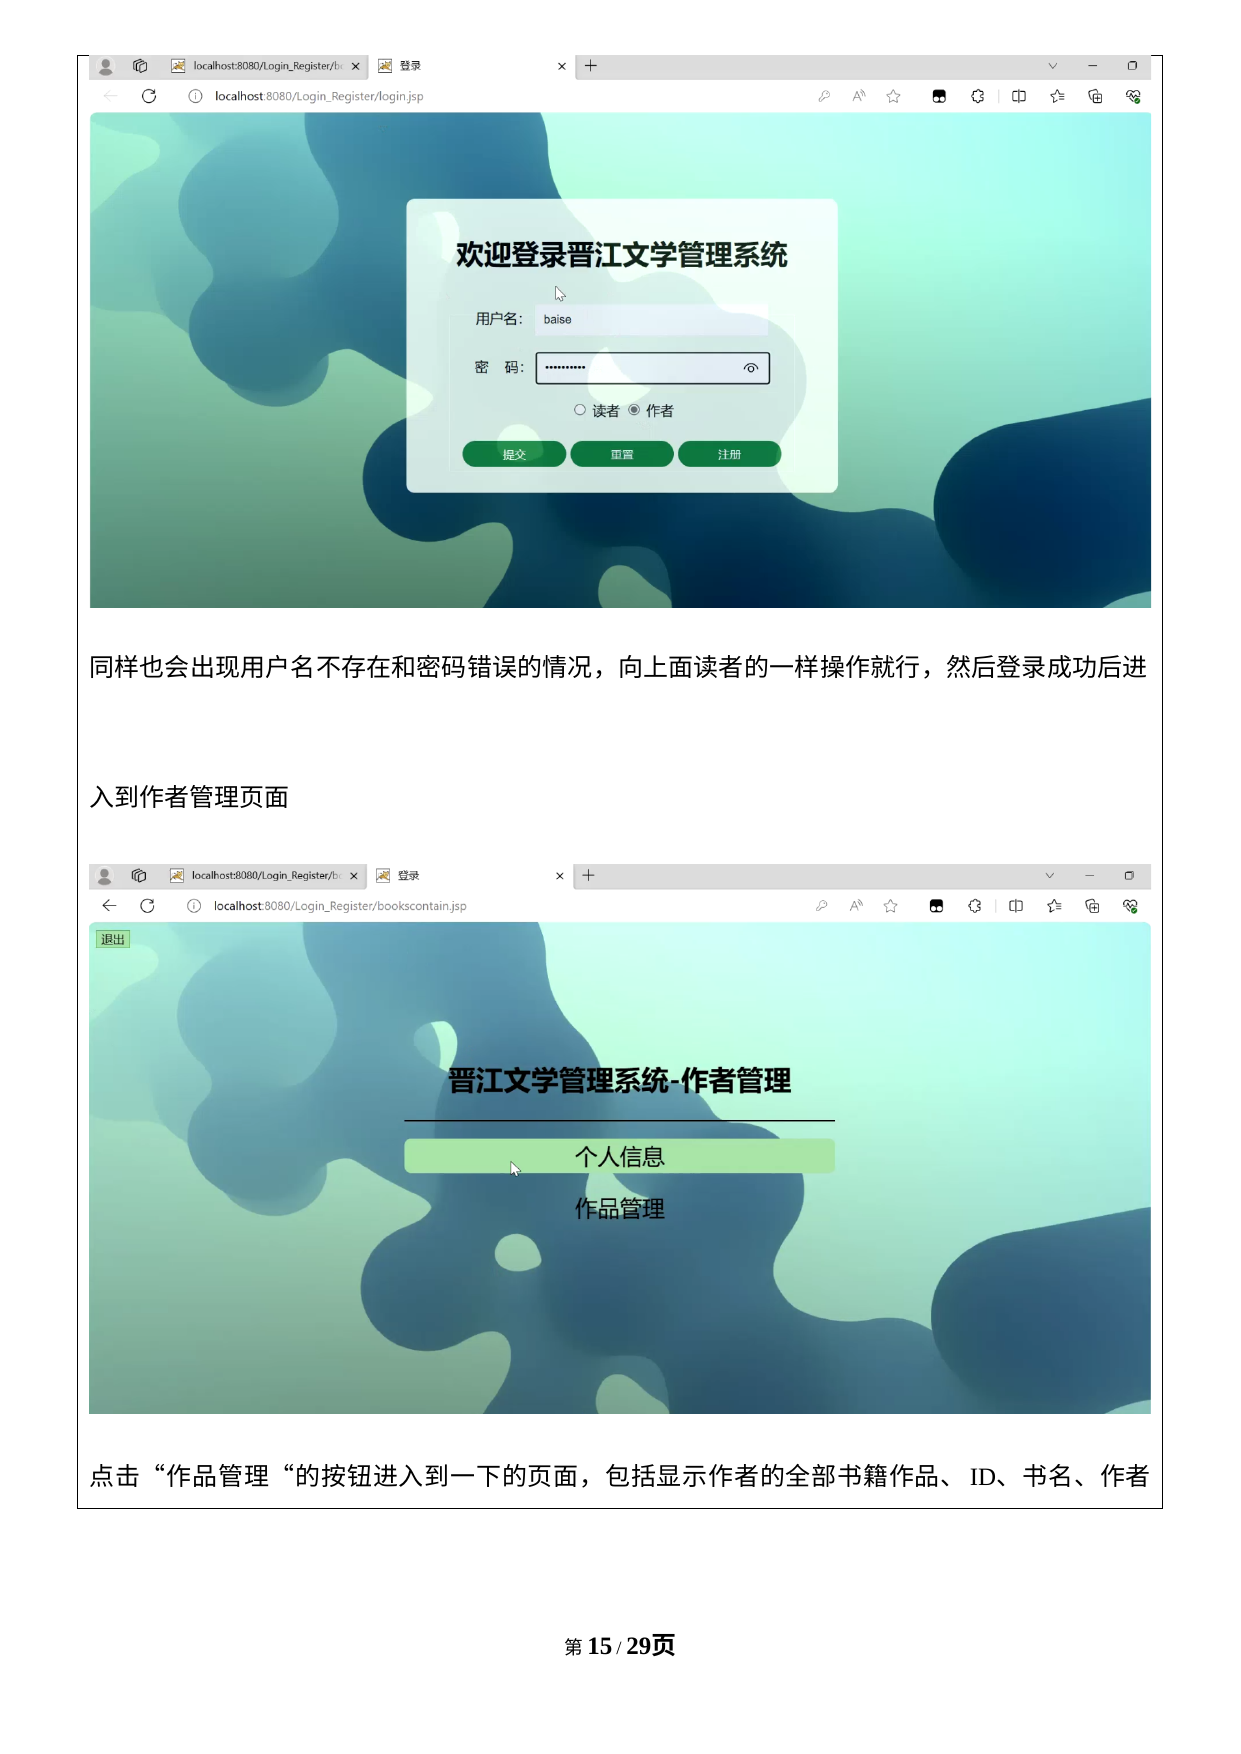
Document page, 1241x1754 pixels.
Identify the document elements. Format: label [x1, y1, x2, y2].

picture [89, 55, 1152, 608]
picture [1096, 580, 1152, 608]
picture [977, 453, 988, 459]
picture [89, 864, 1152, 1414]
table_header [78, 56, 1162, 1507]
